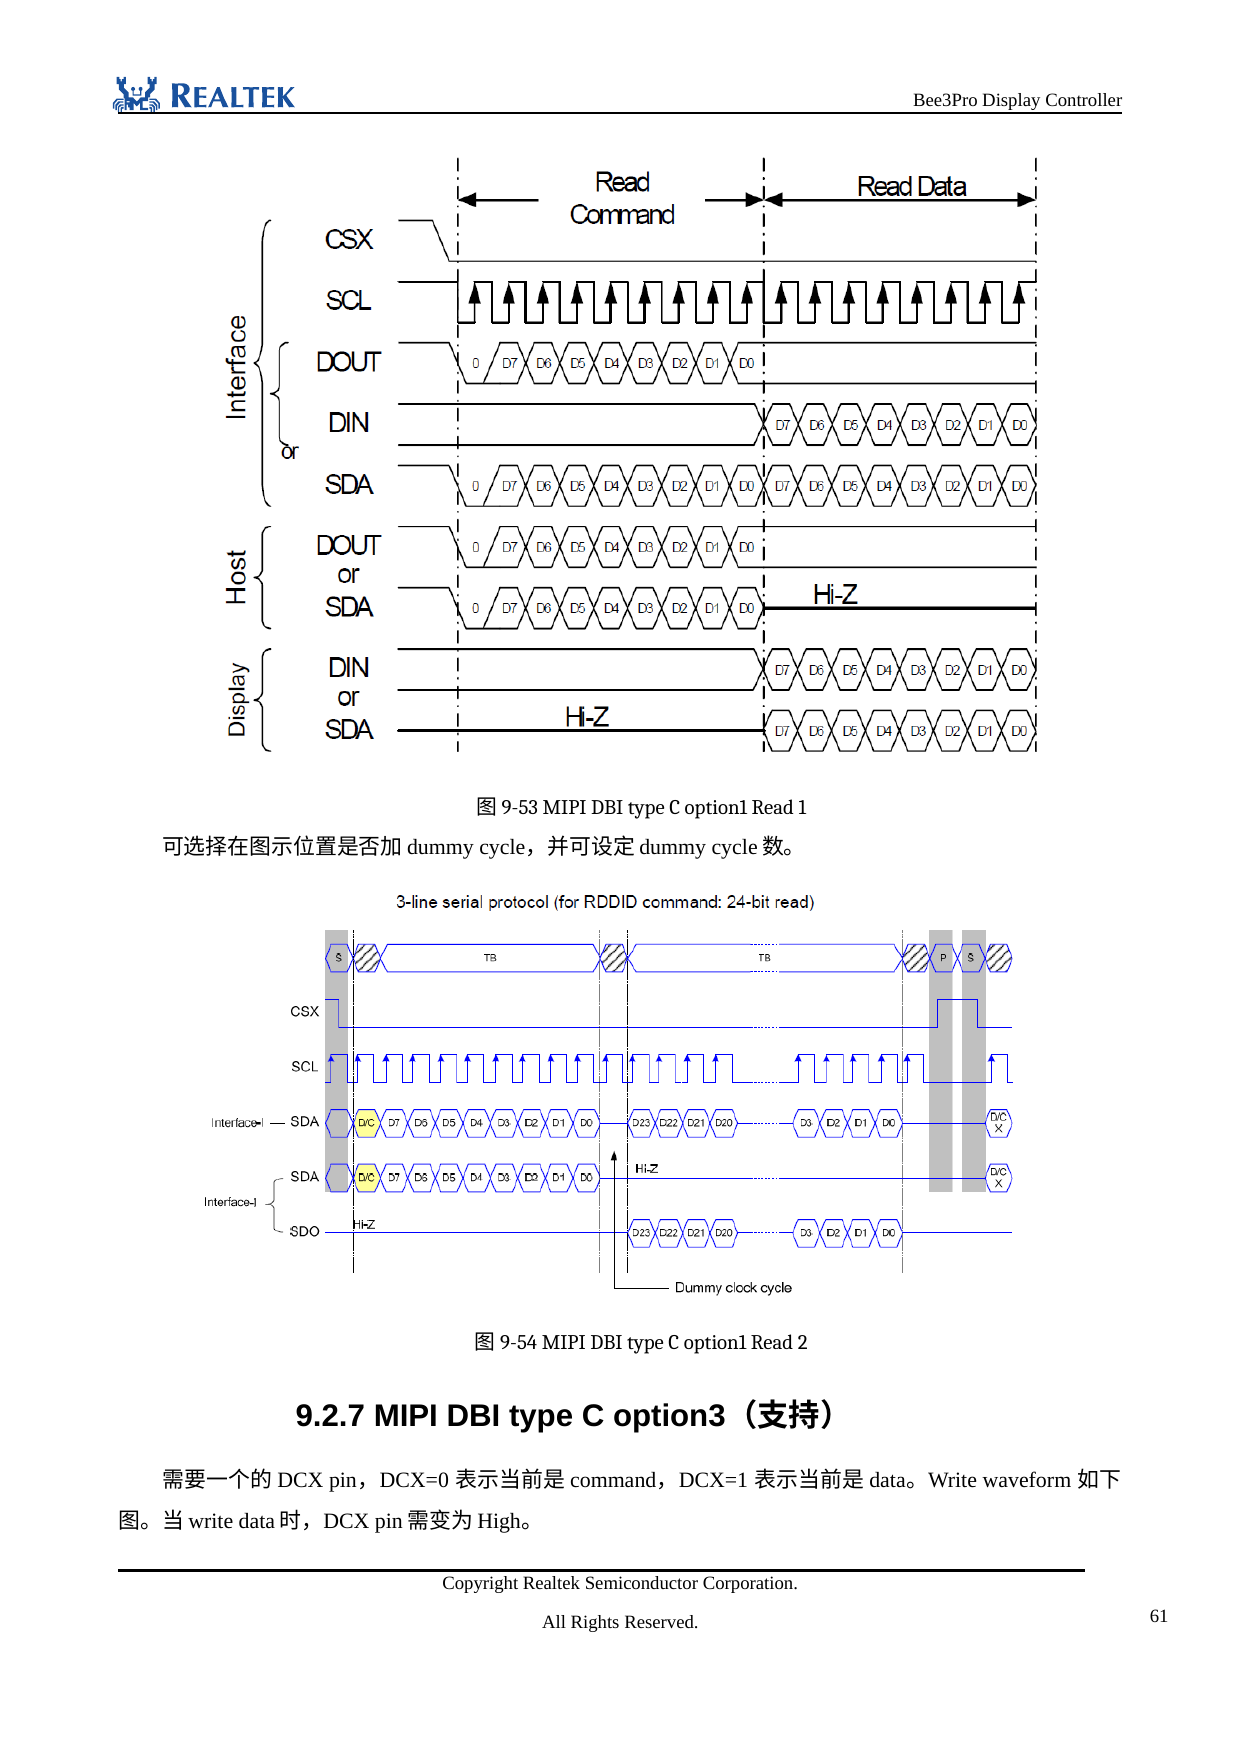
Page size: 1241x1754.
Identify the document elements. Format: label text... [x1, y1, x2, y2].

text 可选择在图示位置是否加dummy cycle，并可设定dummy cycle数。 [118, 829, 1122, 861]
text 需要一个的DCX pin，DCX=0 表示当前是command，DCX=1 表示当前是data。Write waveform 如下图。当write data时，DCX pin需变为High。 [118, 1462, 1122, 1535]
subtitle MIPI DBI type C option3（支持） [295, 1381, 1122, 1446]
picture [187, 885, 1053, 1306]
picture [160, 122, 1081, 762]
